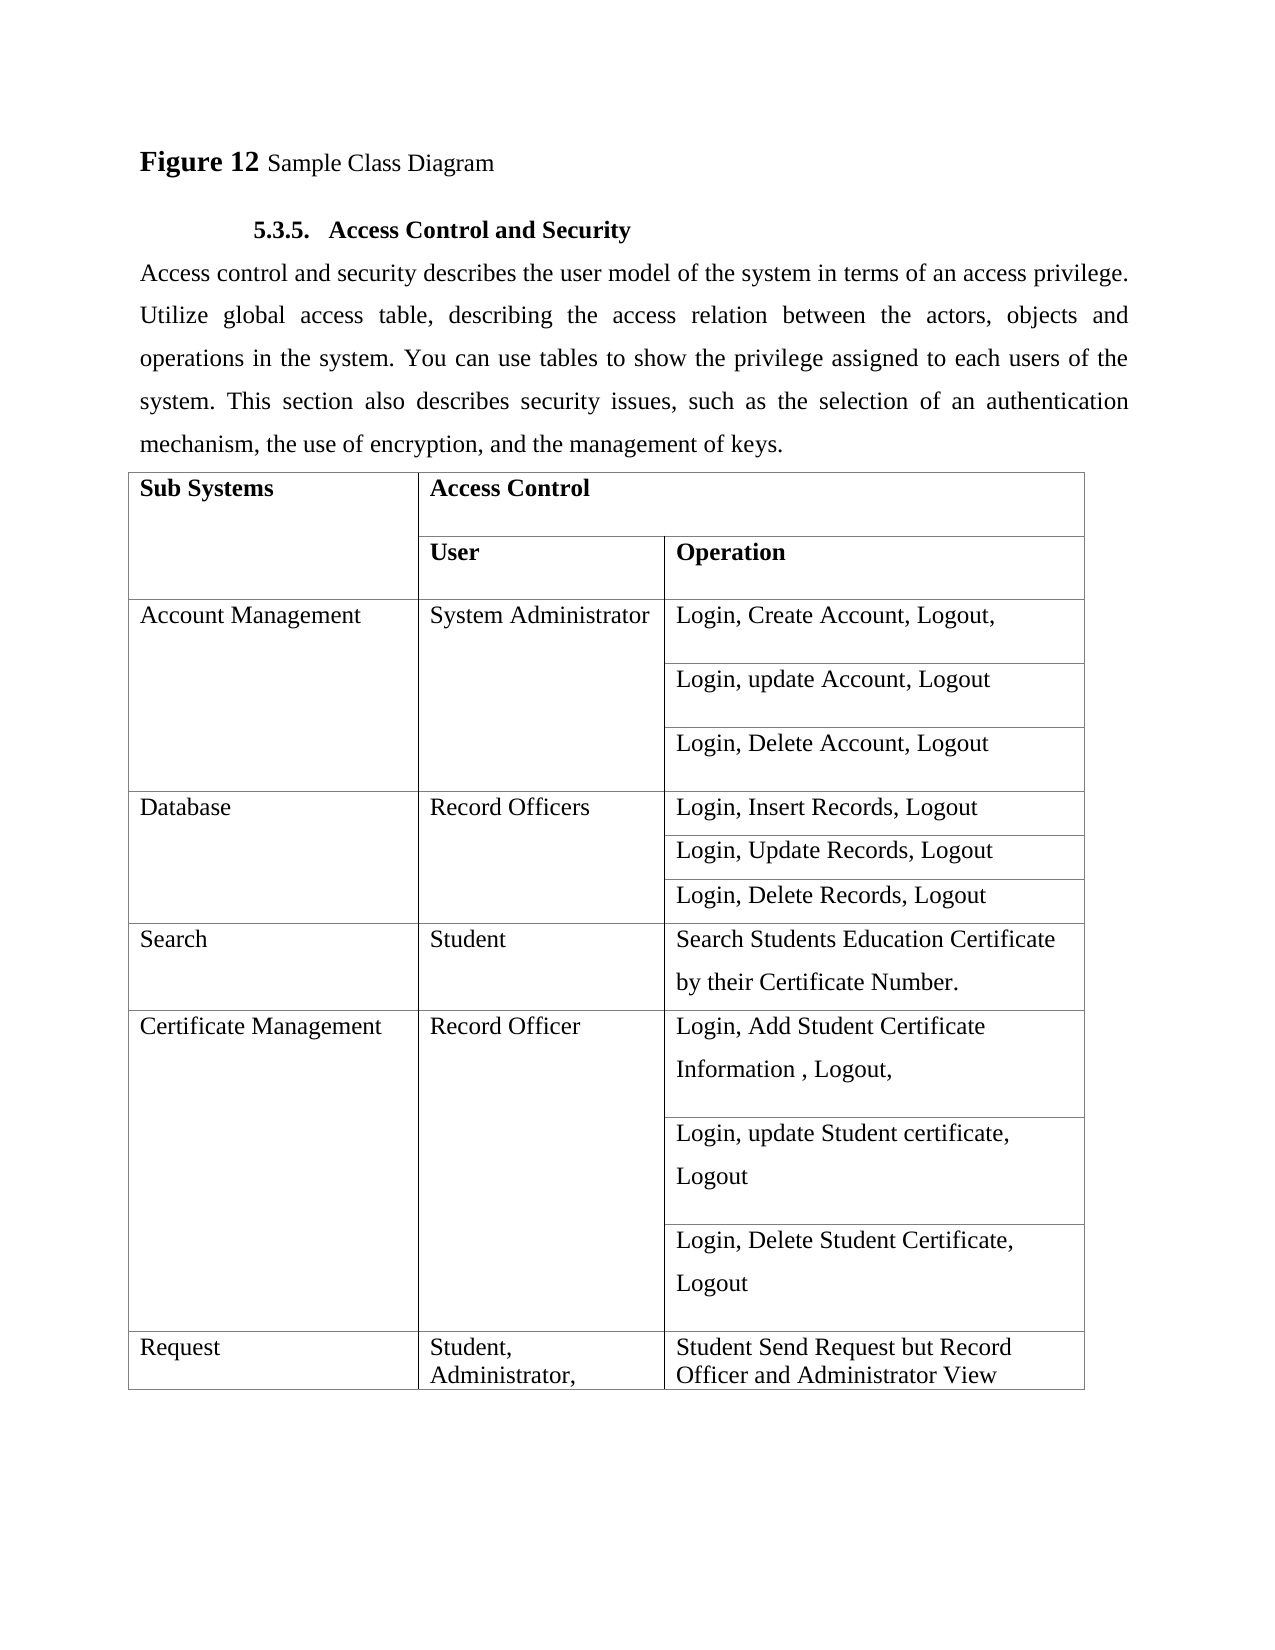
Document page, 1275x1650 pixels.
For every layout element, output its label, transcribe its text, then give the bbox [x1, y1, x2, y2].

text Access control and security describes the user model of the system in terms of an access privilege. Utilize global access table, describing the access relation between the actors, objects and operations in the system. You can use tables to show the privilege assigned to each users of the system. This section also describes security issues, such as the selection of an authentication mechanism, the use of encryption, and the management of keys. [139, 258, 1129, 458]
table_cell Login, Add Student Certificate Information , Logout, [665, 1011, 1084, 1117]
table_cell User [419, 537, 664, 599]
table_cell Record Officers [419, 792, 664, 923]
table_cell Search Students Education Certificate by their Certificate Number. [665, 924, 1084, 1010]
table_cell Login, update Account, Logout [665, 664, 1084, 727]
table_cell Student [419, 924, 664, 1010]
table_cell System Administrator [419, 600, 664, 791]
table_cell Login, Insert Records, Logout [665, 792, 1084, 834]
text 5.3.5. Access Control and Security [253, 215, 1137, 244]
table_cell Login, Create Account, Logout, [665, 600, 1084, 663]
table_header Access Control [419, 473, 1084, 536]
table_cell Request [129, 1332, 418, 1389]
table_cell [665, 1332, 1084, 1389]
table_cell Database [129, 792, 418, 923]
table_header Sub Systems [129, 473, 418, 599]
table_cell Login, Delete Records, Logout [665, 880, 1084, 923]
table_cell Login, Delete Account, Logout [665, 728, 1084, 791]
table_cell Account Management [129, 600, 418, 791]
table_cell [419, 1332, 664, 1389]
text Figure 12 Sample Class Diagram [139, 144, 1137, 177]
table_cell Operation [665, 537, 1084, 599]
table_cell Login, Delete Student Certificate, Logout [665, 1225, 1084, 1331]
table_cell Certificate Management [129, 1011, 418, 1331]
table_cell Login, update Student certificate, Logout [665, 1118, 1084, 1224]
table_cell Login, Update Records, Logout [665, 836, 1084, 879]
table_cell Search [129, 924, 418, 1010]
table_cell Record Officer [419, 1011, 664, 1331]
